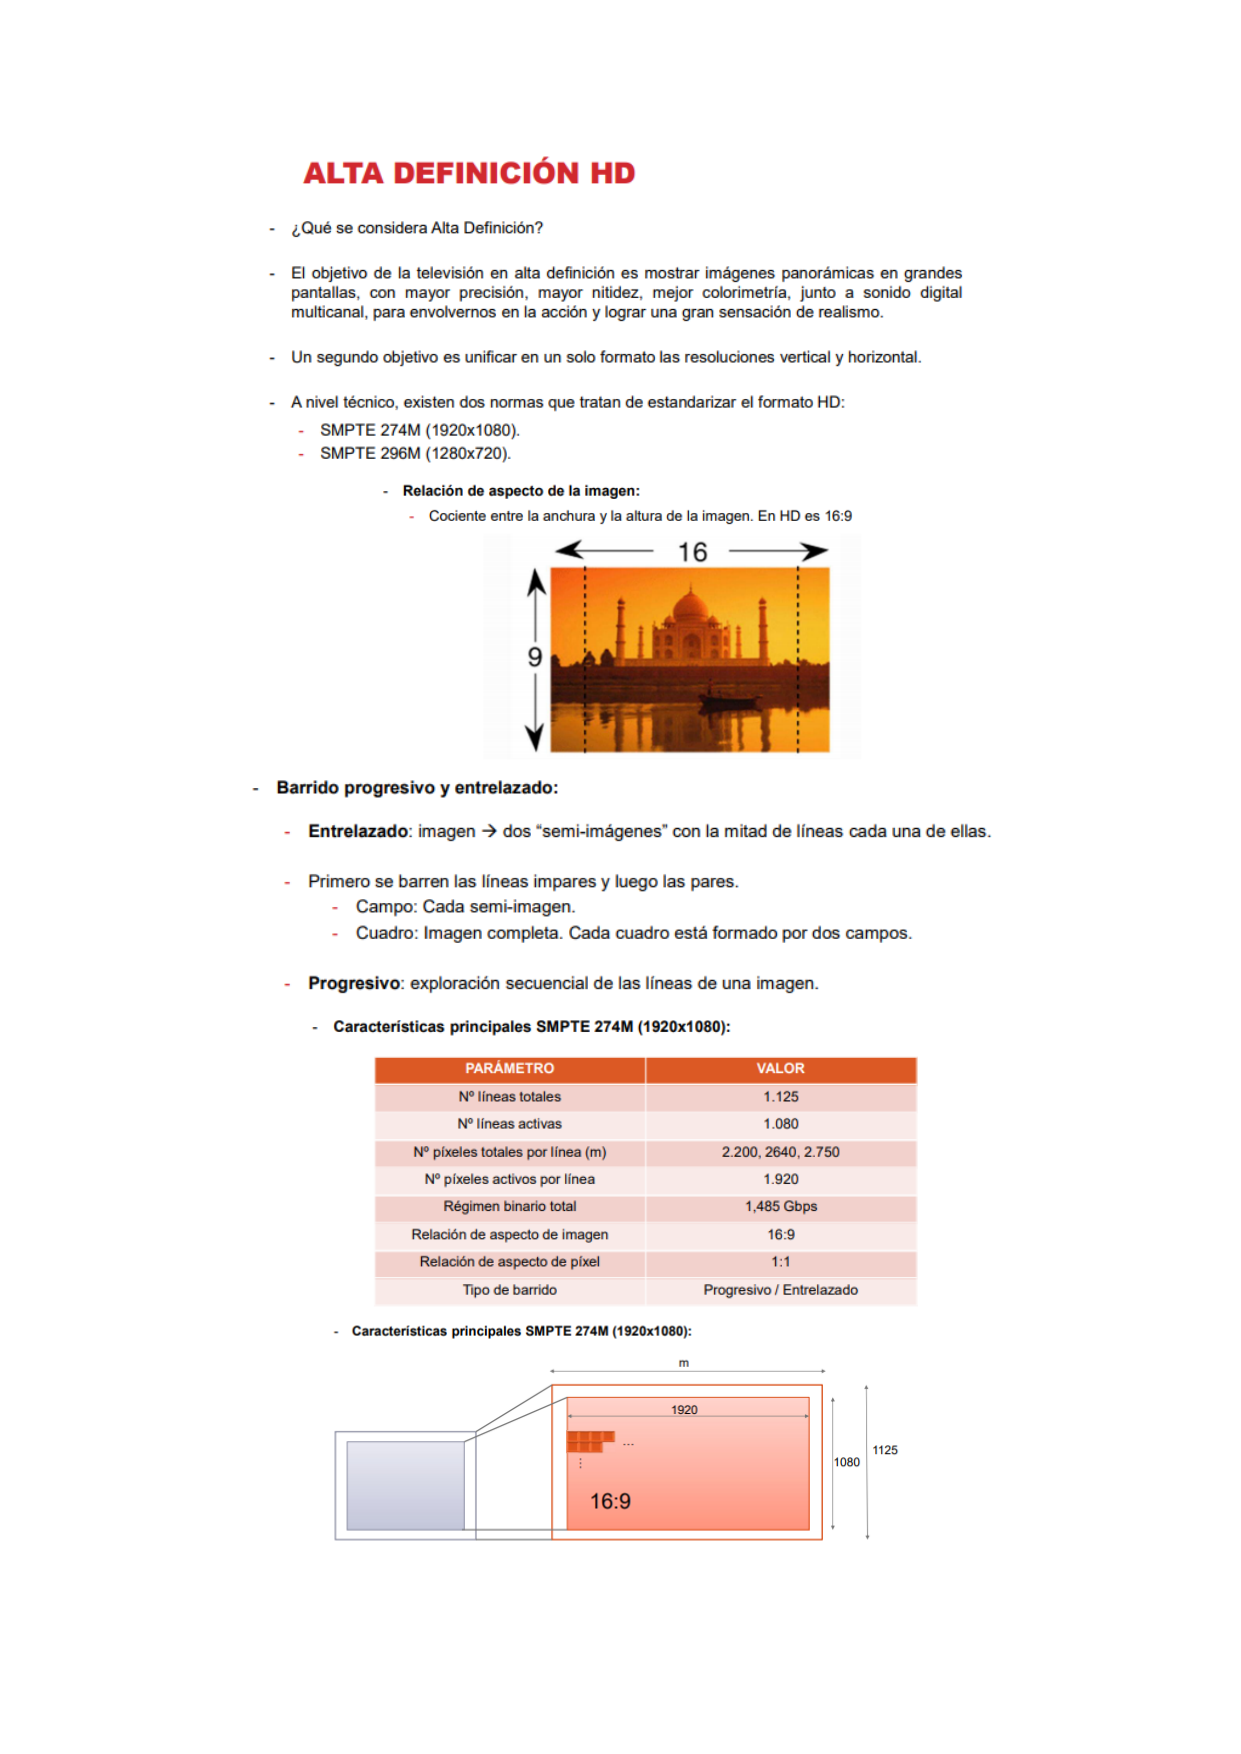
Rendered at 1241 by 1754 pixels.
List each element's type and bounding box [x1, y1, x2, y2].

picture [326, 1314, 914, 1558]
picture [303, 1006, 937, 1311]
picture [258, 150, 983, 476]
picture [238, 766, 1002, 1003]
picture [378, 479, 862, 763]
